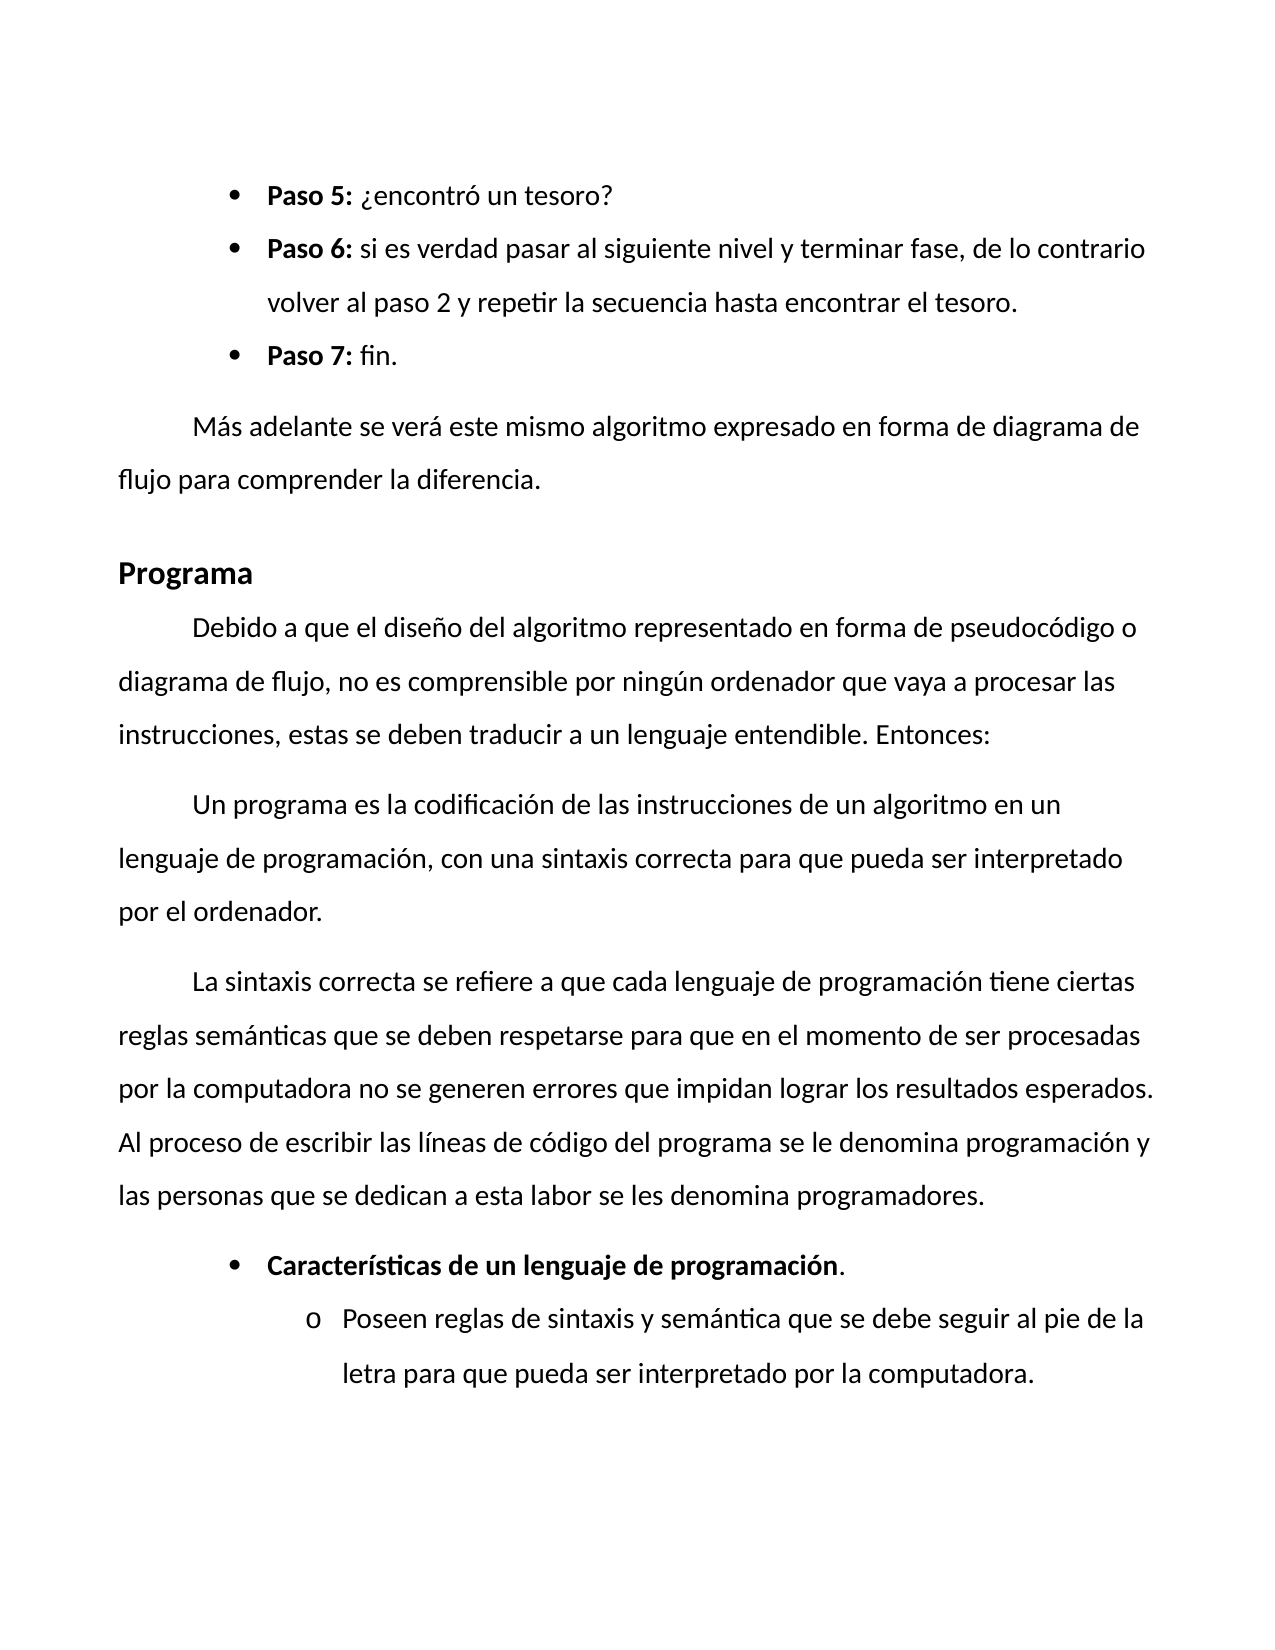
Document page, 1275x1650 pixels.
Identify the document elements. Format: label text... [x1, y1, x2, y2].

text Más adelante se verá este mismo algoritmo expresado en forma de diagrama de flujo para comprender la diferencia. [118, 408, 1157, 497]
list Paso 7: fin. [229, 337, 1157, 373]
text La sintaxis correcta se refiere a que cada lenguaje de programación tiene ciertas reglas semánticas que se deben respetarse para que en el momento de ser procesadas por la computadora no se generen errores que impidan lograr los resultados esperados. Al proceso de escribir las líneas de código del programa se le denomina programación y las personas que se dedican a esta labor se les denomina programadores. [118, 963, 1157, 1213]
list Paso 6: si es verdad pasar al siguiente nivel y terminar fase, de lo contrario volver al paso 2 y repetir la secuencia hasta encontrar el tesoro. [229, 231, 1157, 320]
list Paso 5: ¿encontró un tesoro? [229, 177, 1157, 213]
text Un programa es la codificación de las instrucciones de un algoritmo en un lenguaje de programación, con una sintaxis correcta para que pueda ser interpretado por el ordenador. [118, 786, 1157, 929]
list Características de un lenguaje de programación. [229, 1247, 1157, 1283]
subtitle Programa [118, 552, 1157, 593]
text Debido a que el diseño del algoritmo representado en forma de pseudocódigo o diagrama de flujo, no es comprensible por ningún ordenador que vaya a procesar las instrucciones, estas se deben traducir a un lenguaje entendible. Entonces: [118, 609, 1157, 752]
list Poseen reglas de sintaxis y semántica que se debe seguir al pie de la letra para que pueda ser interpretado por la computadora. [304, 1301, 1157, 1391]
